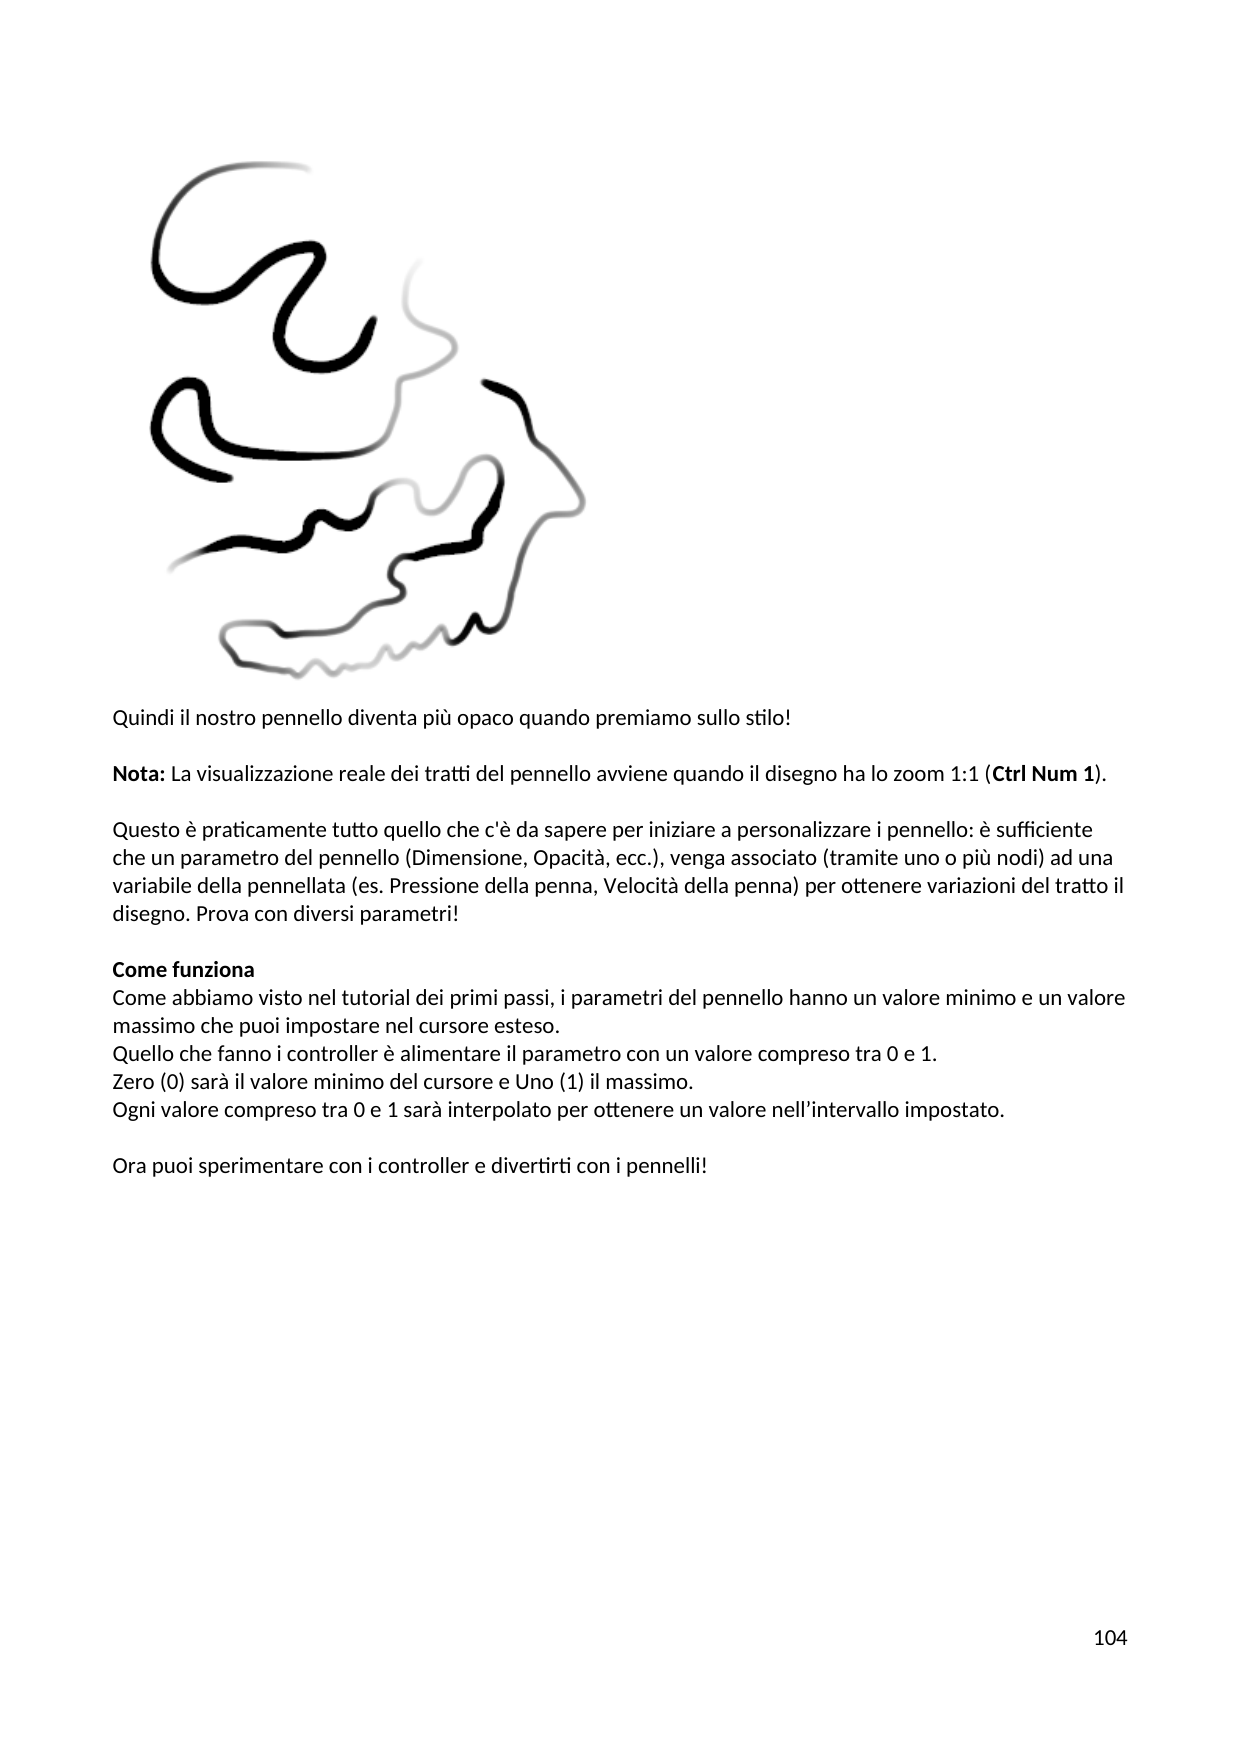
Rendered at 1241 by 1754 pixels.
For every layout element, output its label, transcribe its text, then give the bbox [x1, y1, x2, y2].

text Zero (0) sarà il valore minimo del cursore e Uno (1) il massimo. [112, 1067, 1128, 1095]
text Questo è praticamente tutto quello che c'è da sapere per iniziare a personalizzare i pennello: è sufficiente che un parametro del pennello (Dimensione, Opacità, ecc.), venga associato (tramite uno o più nodi) ad una variabile della pennellata (es. Pressione della penna, Velocità della penna) per ottenere variazioni del tratto il disegno. Prova con diversi parametri! [112, 815, 1128, 927]
text Nota: La visualizzazione reale dei tratti del pennello avviene quando il disegno ha lo zoom 1:1 (Ctrl Num 1). [112, 759, 1128, 787]
text Come abbiamo visto nel tutorial dei primi passi, i parametri del pennello hanno un valore minimo e un valore massimo che puoi impostare nel cursore esteso. [112, 983, 1128, 1039]
text Ogni valore compreso tra 0 e 1 sarà interpolato per ottenere un valore nell’intervallo impostato. [112, 1095, 1128, 1123]
text Quello che fanno i controller è alimentare il parametro con un valore compreso tra 0 e 1. [112, 1039, 1128, 1067]
picture [112, 150, 608, 704]
text Come funziona [112, 955, 1128, 983]
text Quindi il nostro pennello diventa più opaco quando premiamo sullo stilo! [112, 703, 1128, 731]
text Ora puoi sperimentare con i controller e divertirti con i pennelli! [112, 1151, 1128, 1179]
